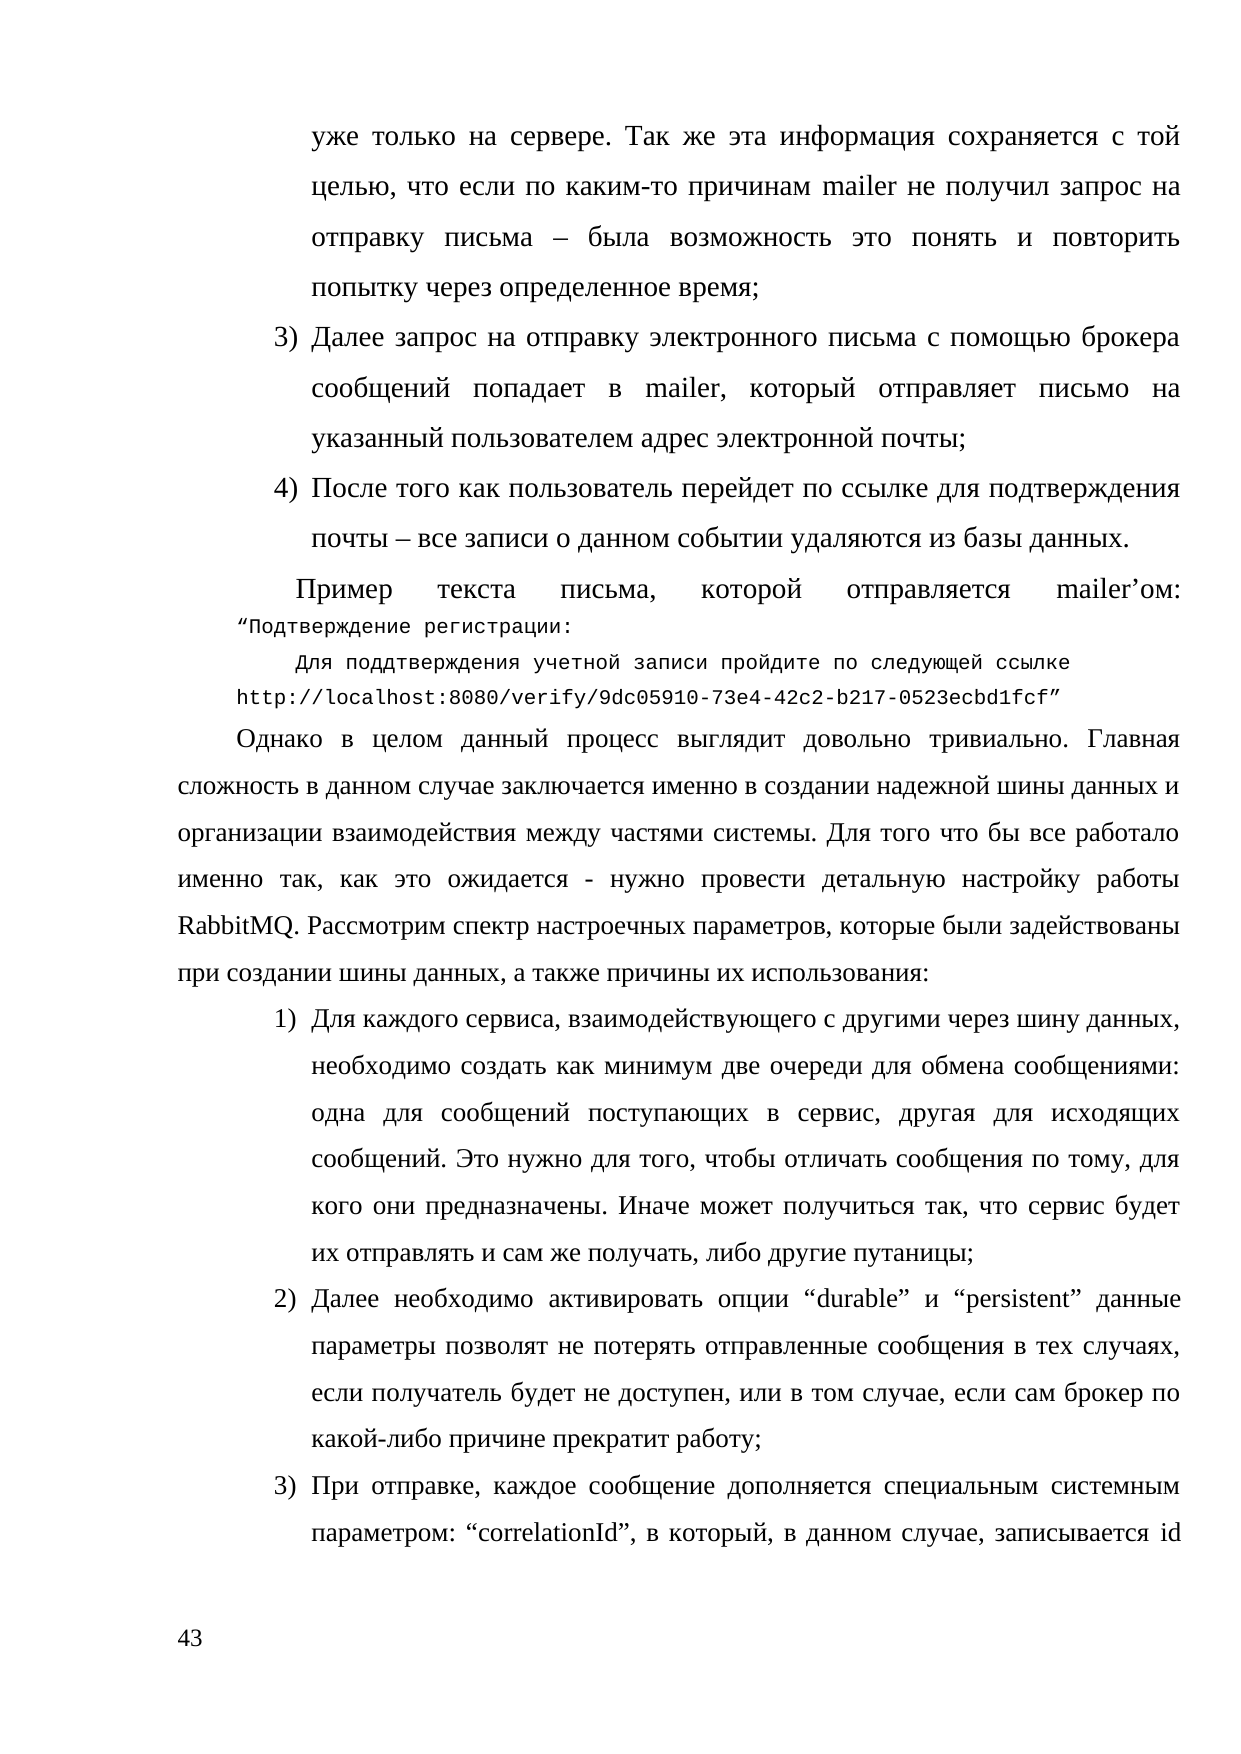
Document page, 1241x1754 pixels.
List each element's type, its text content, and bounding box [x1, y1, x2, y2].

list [274, 1469, 1181, 1547]
text Для поддтверждения учетной записи пройдите по следующей ссылке http://localhost:8080/verify/9dc05910-73e4-42c2-b217-0523ecbd1fcf” [236, 652, 1181, 711]
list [274, 118, 1181, 303]
list После того как пользователь перейдет по ссылке для подтверждения почты – все записи о данном событии удаляются из базы данных. [274, 470, 1181, 554]
list Далее запрос на отправку электронного письма с помощью брокера сообщений попадает в mailer, который отправляет письмо на указанный пользователем адрес электронной почты; [274, 319, 1181, 453]
text Пример текста письма, которой отправляется mailer’ом: “Подтверждение регистрации: [236, 571, 1181, 640]
list Далее необходимо активировать опции “durable” и “persistent” данные параметры позволят не потерять отправленные сообщения в тех случаях, если получатель будет не доступен, или в том случае, если сам брокер по какой-либо причине прекратит работу; [274, 1282, 1181, 1454]
text Однако в целом данный процесс выглядит довольно тривиально. Главная сложность в данном случае заключается именно в создании надежной шины данных и организации взаимодействия между частями системы. Для того что бы все работало именно так, как это ожидается - нужно провести детальную настройку работы RabbitMQ. Рассмотрим спектр настроечных параметров, которые были задействованы при создании шины данных, а также причины их использования: [177, 722, 1181, 987]
list Для каждого сервиса, взаимодействующего с другими через шину данных, необходимо создать как минимум две очереди для обмена сообщениями: одна для сообщений поступающих в сервис, другая для исходящих сообщений. Это нужно для того, чтобы отличать сообщения по тому, для кого они предназначены. Иначе может получиться так, что сервис будет их отправлять и сам же получать, либо другие путаницы; [274, 1002, 1181, 1267]
